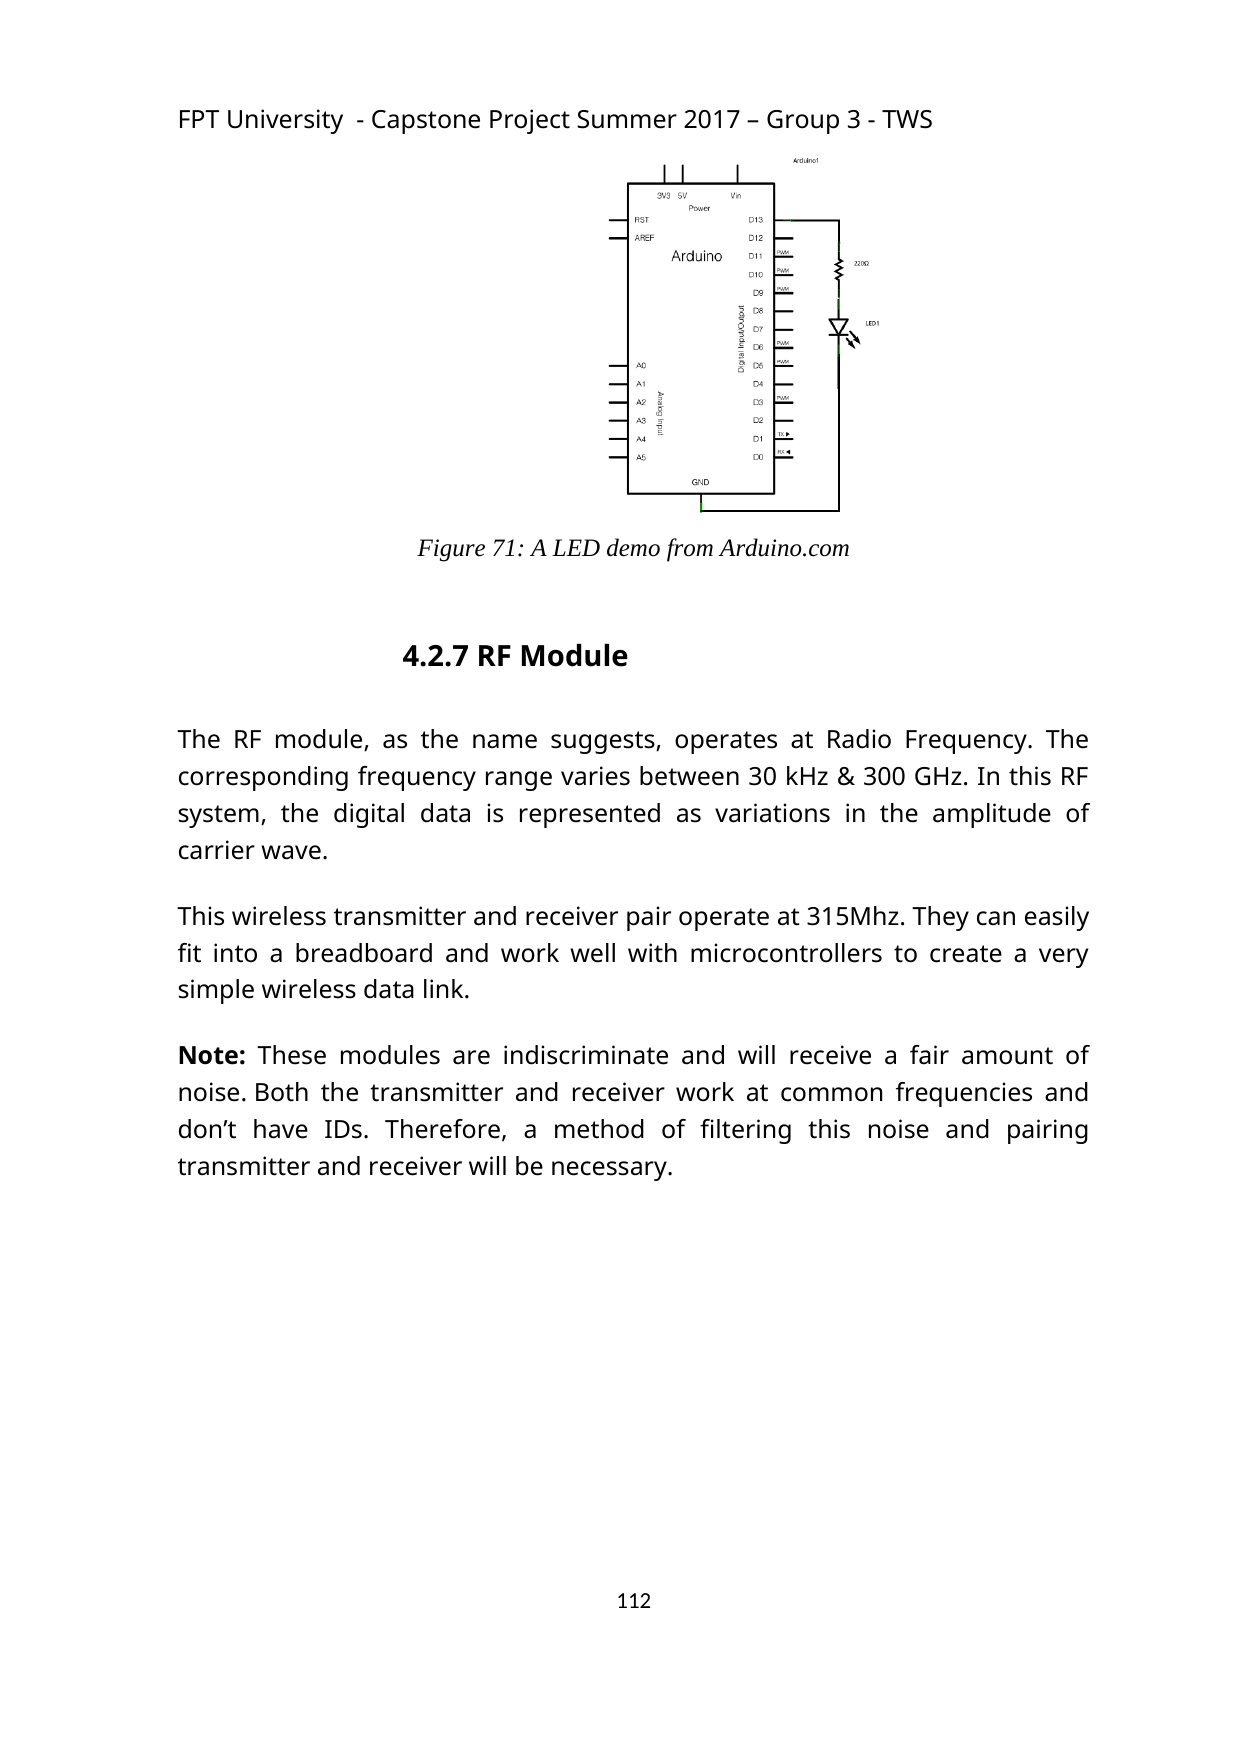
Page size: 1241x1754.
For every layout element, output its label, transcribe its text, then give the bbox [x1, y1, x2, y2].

subtitle 4.2.7 RF Module [402, 636, 1090, 675]
picture [576, 150, 886, 514]
text This wireless transmitter and receiver pair operate at 315Mhz. They can easily fit into a breadboard and work well with microcontrollers to create a very simple wireless data link. [177, 898, 1090, 1006]
text Note: These modules are indiscriminate and will receive a fair amount of noise. Both the transmitter and receiver work at common frequencies and don’t have IDs. Therefore, a method of filtering this noise and pairing transmitter and receiver will be necessary. [177, 1038, 1090, 1182]
text Figure 71: A LED demo from Arduino.com [177, 533, 1090, 561]
text The RF module, as the name suggests, operates at Radio Frequency. The corresponding frequency range varies between 30 kHz & 300 GHz. In this RF system, the digital data is represented as variations in the amplitude of carrier wave. [177, 722, 1090, 867]
